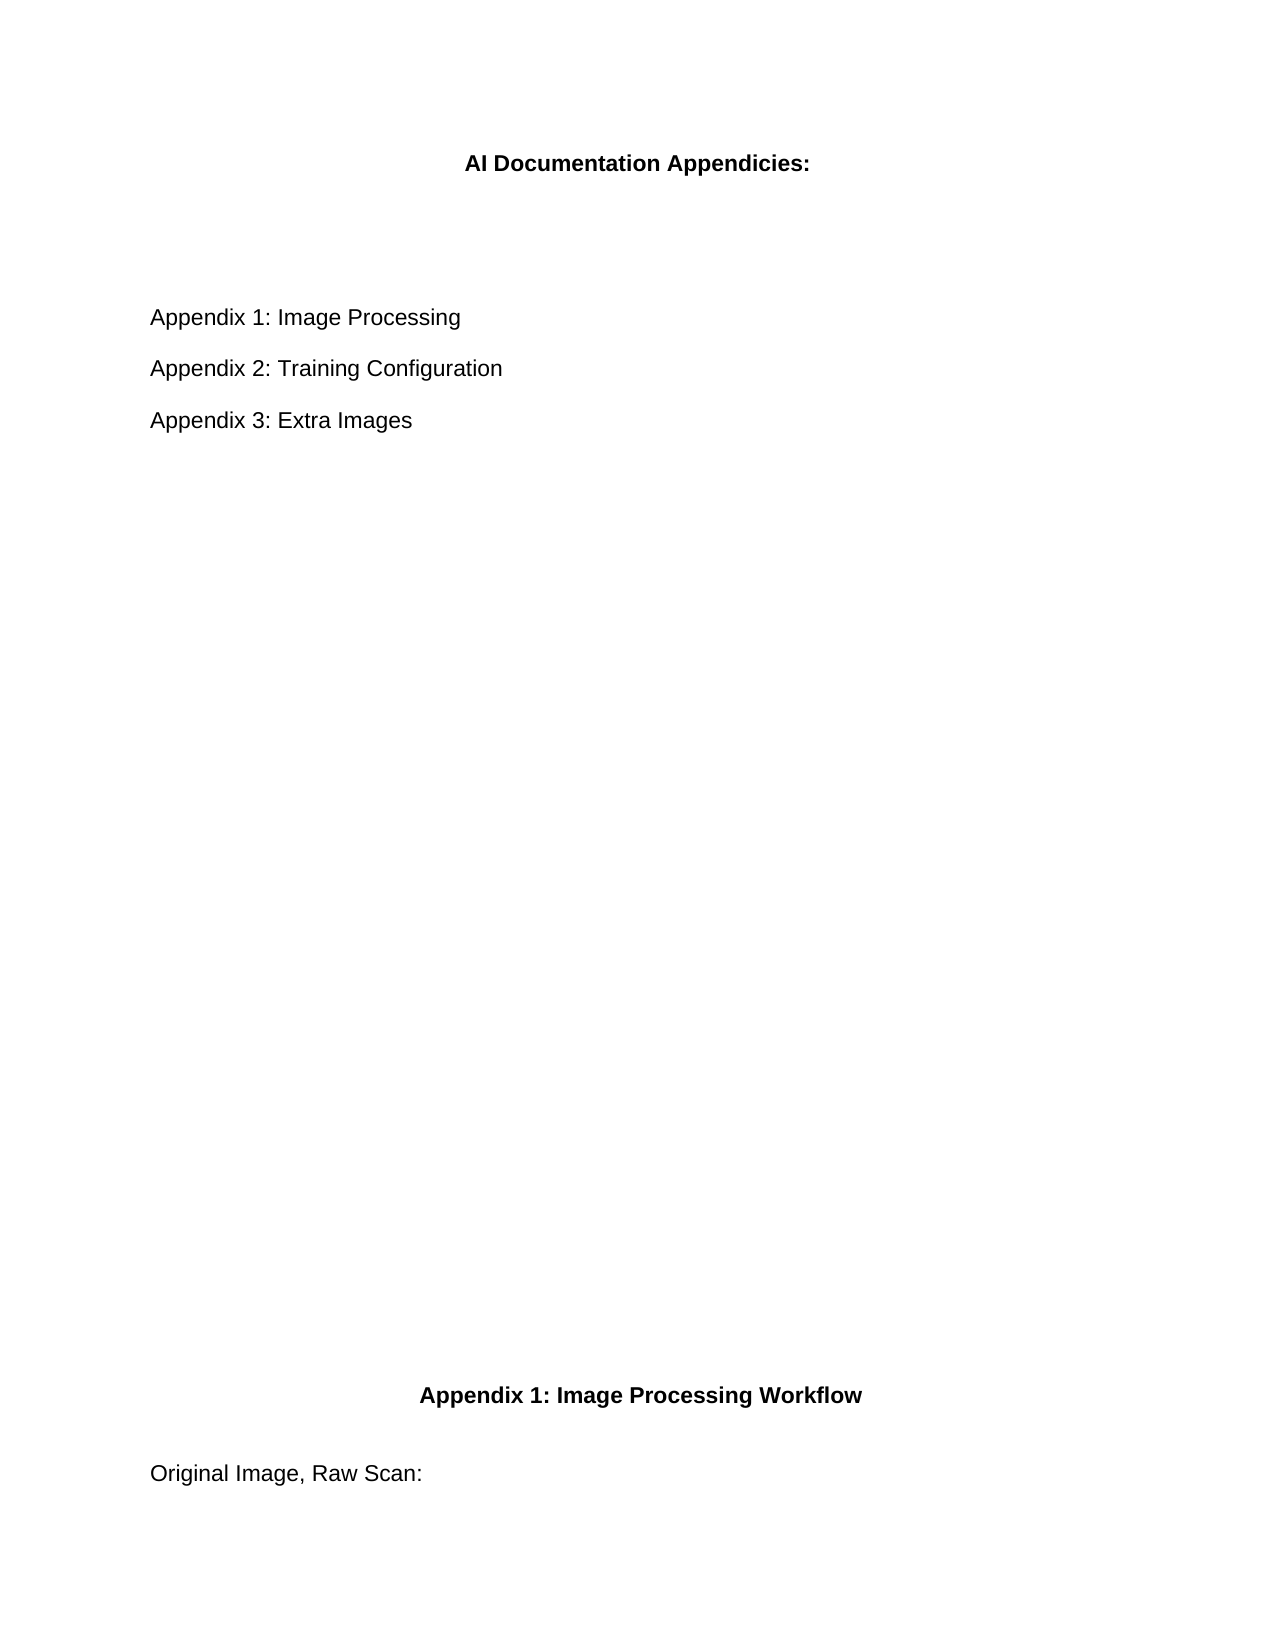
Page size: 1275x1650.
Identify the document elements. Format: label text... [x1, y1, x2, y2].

text Appendix 3: Extra Images [150, 407, 1125, 433]
text Appendix 1: Image Processing [150, 304, 1125, 330]
text AI Documentation Appendicies: [150, 150, 1125, 176]
text Appendix 1: Image Processing Workflow [150, 1382, 1125, 1409]
text Appendix 2: Training Configuration [150, 355, 1125, 382]
text Original Image, Raw Scan: [150, 1434, 1125, 1487]
